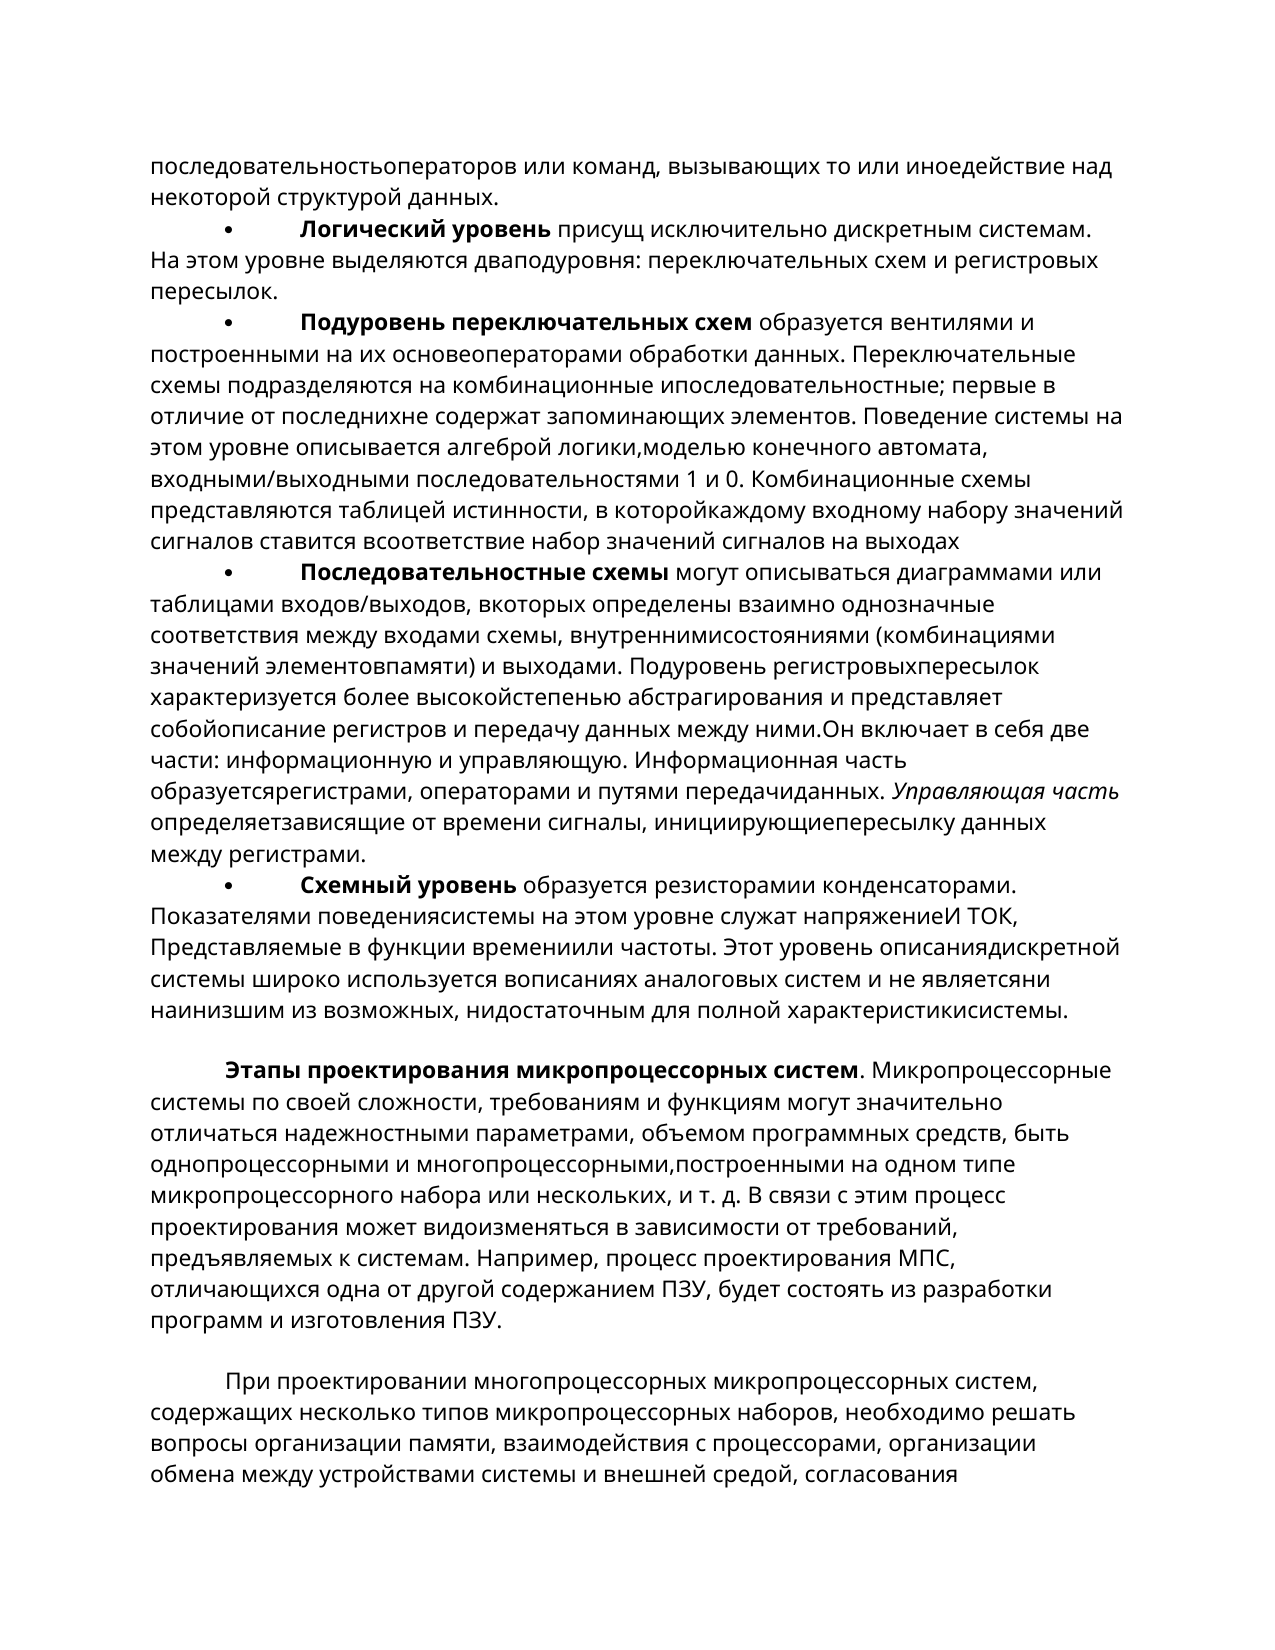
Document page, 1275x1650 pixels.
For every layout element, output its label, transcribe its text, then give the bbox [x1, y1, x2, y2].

list Схемный уровень образуется резисторамии конденсаторами. Показателями поведениясистемы на этом уровне служат напряжениеИ ТОК, Представляемые в функции времениили частоты. Этот уровень описаниядискретной системы широко используется вописаниях аналоговых систем и не являетсяни наинизшим из возможных, нидостаточным для полной характеристикисистемы. [150, 869, 1125, 1025]
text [150, 1364, 1125, 1489]
text Этапы проектирования микропроцессорных систем. Микропроцессорные системы по своей сложности, требованиям и функциям могут значительно отличаться надежностными параметрами, объемом программных средств, быть однопроцессорными и многопроцессорными,построенными на одном типе микропроцессорного набора или нескольких, и т. д. В связи с этим процесс проектирования может видоизменяться в зависимости от требований, предъявляемых к системам. Например, процесс проектирования МПС, отличающихся одна от другой содержанием ПЗУ, будет состоять из разработки программ и изготовления ПЗУ. [150, 1054, 1125, 1335]
list Логический уровень присущ исключительно дискретным системам. На этом уровне выделяются дваподуровня: переключательных схем и регистровых пересылок. [150, 212, 1125, 306]
list Последовательностные схемы могут описываться диаграммами или таблицами входов/выходов, вкоторых определены взаимно однозначные соответствия между входами схемы, внутреннимисостояниями (комбинациями значений элементовпамяти) и выходами. Подуровень регистровыхпересылок характеризуется более высокойстепенью абстрагирования и представляет собойописание регистров и передачу данных между ними.Он включает в себя две части: информационную и управляющую. Информационная часть образуетсярегистрами, операторами и путями передачиданных. Управляющая часть определяетзависящие от времени сигналы, инициирующиепересылку данных между регистрами. [150, 556, 1125, 869]
list Подуровень переключательных схем образуется вентилями и построенными на их основеоператорами обработки данных. Переключательные схемы подразделяются на комбинационные ипоследовательностные; первые в отличие от последнихне содержат запоминающих элементов. Поведение системы на этом уровне описывается алгеброй логики,моделью конечного автомата, входными/выходными последовательностями 1 и 0. Комбинационные схемы представляются таблицей истинности, в которойкаждому входному набору значений сигналов ставится всоответствие набор значений сигналов на выходах [150, 306, 1125, 556]
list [150, 150, 1125, 212]
